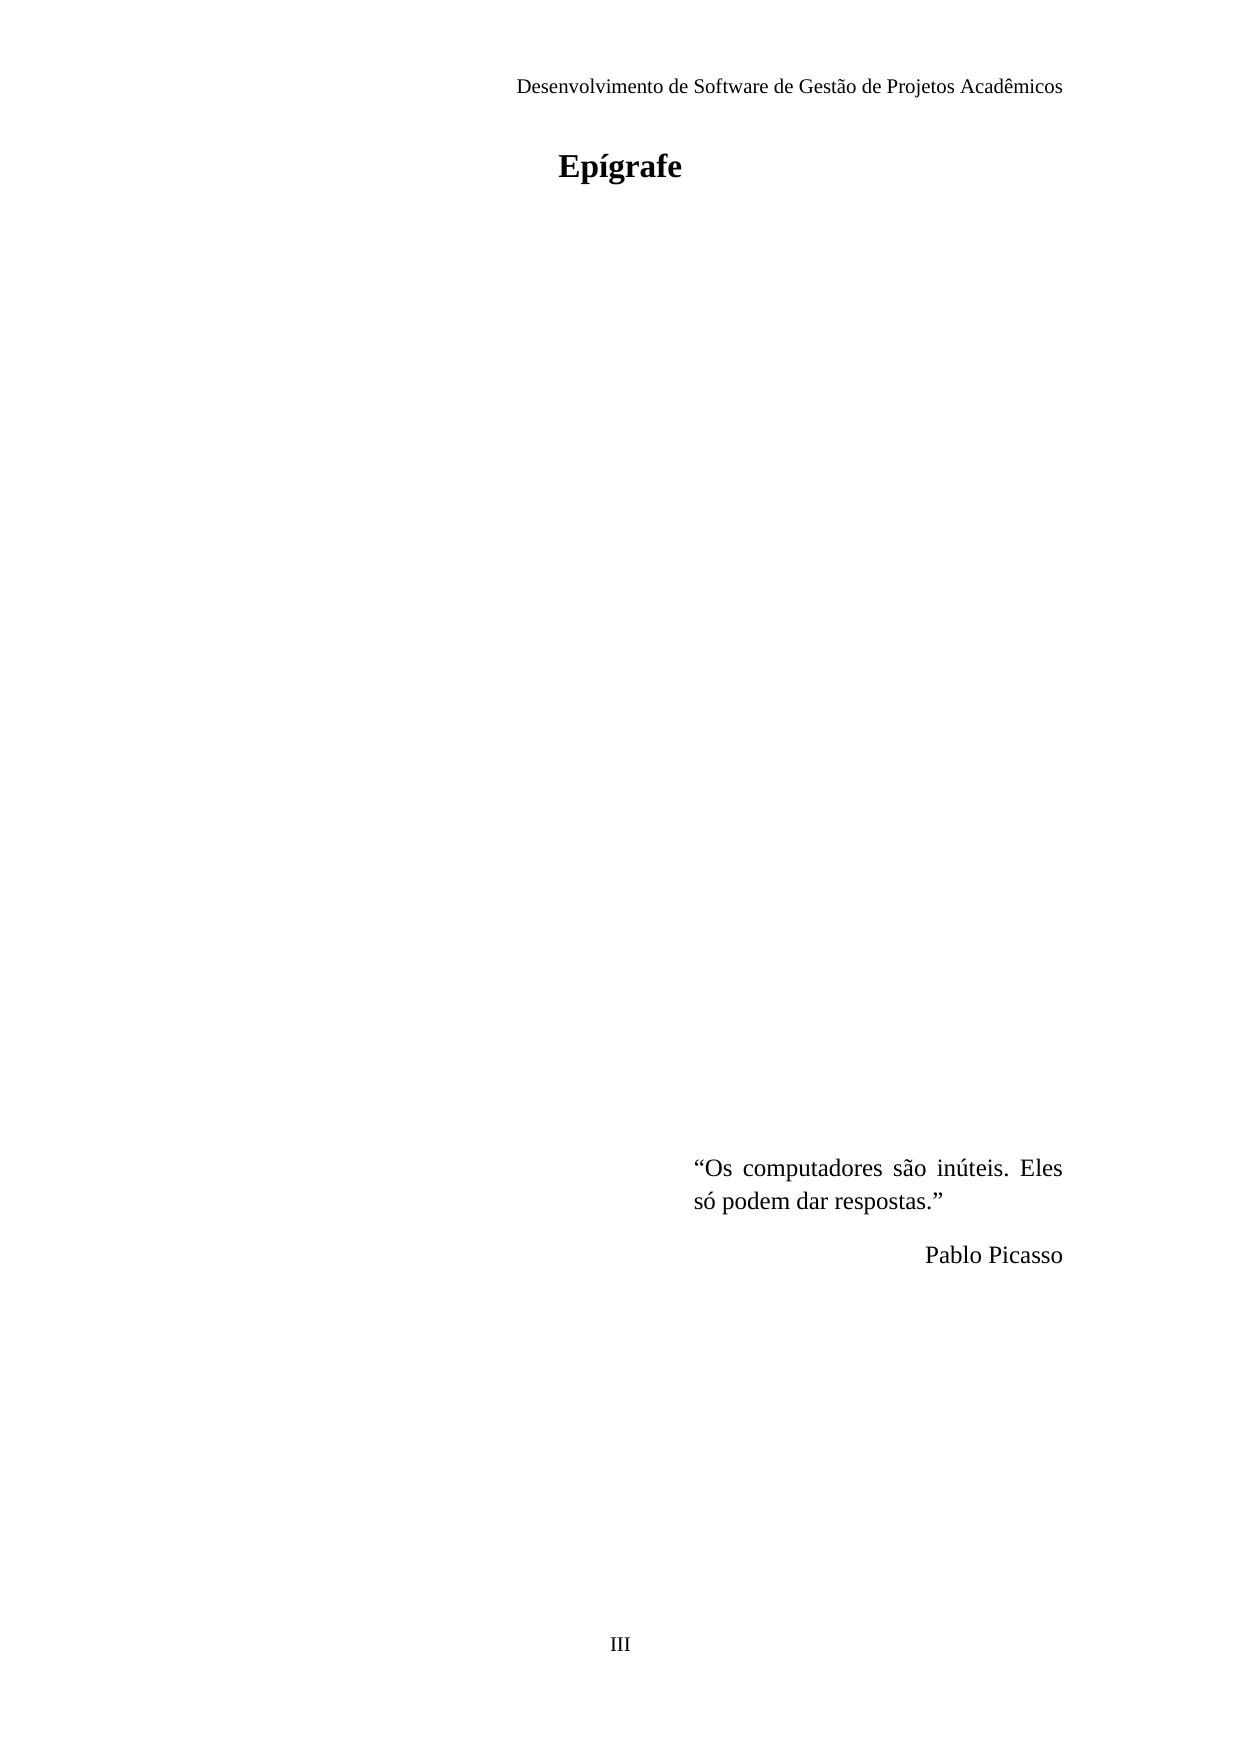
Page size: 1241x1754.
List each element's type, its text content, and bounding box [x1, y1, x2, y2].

subtitle Epígrafe [177, 146, 1063, 185]
text “Os computadores são inúteis. Eles só podem dar respostas.” [693, 1153, 1063, 1215]
text Pablo Picasso [177, 1240, 1063, 1269]
